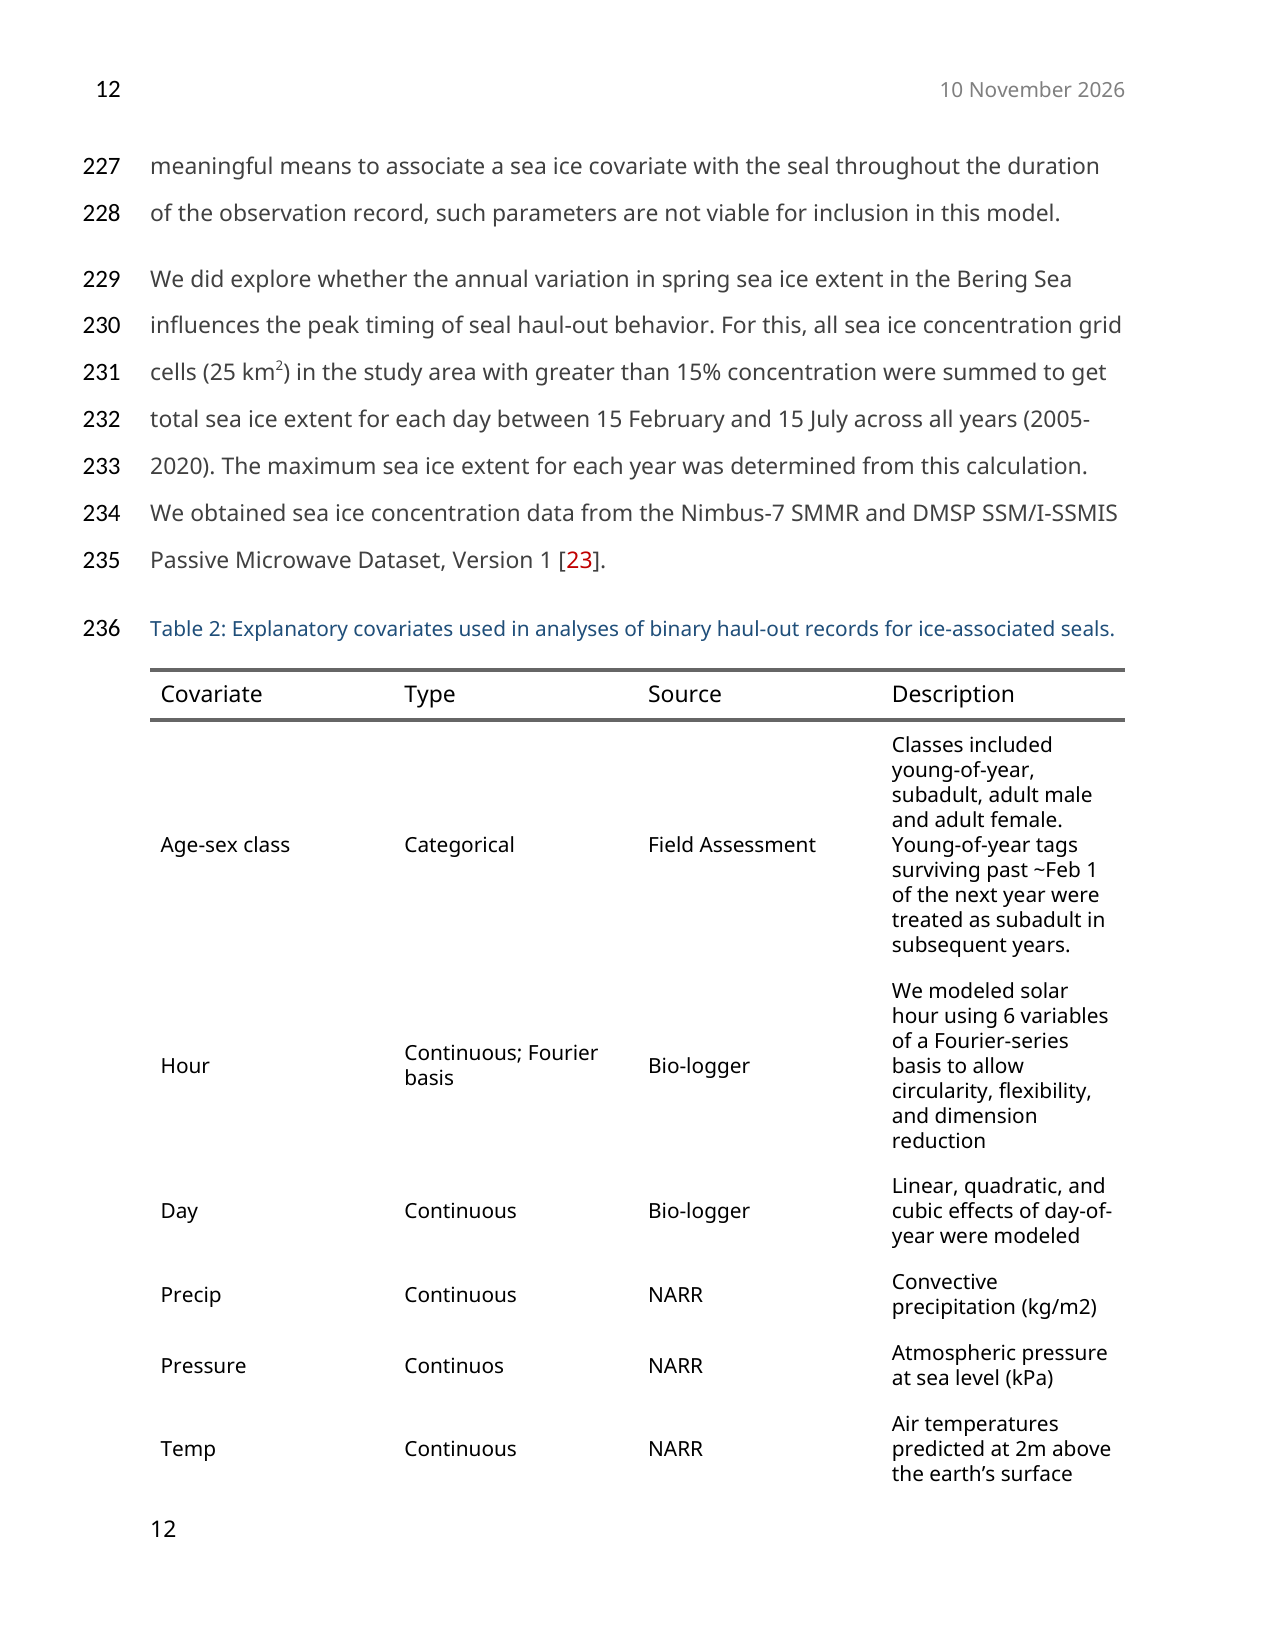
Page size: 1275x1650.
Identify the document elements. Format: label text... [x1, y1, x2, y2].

table_cell Air temperatures predicted at 2m above the earth’s surface [881, 1401, 1125, 1497]
table_cell Classes included young-of-year, subadult, adult male and adult female. Young-of-year tags surviving past ~Feb 1 of the next year were treated as subadult in subsequent years. [881, 722, 1125, 968]
table_cell Field Assessment [638, 722, 881, 968]
table_cell We modeled solar hour using 6 variables of a Fourier-series basis to allow circularity, flexibility, and dimension reduction [881, 968, 1125, 1163]
table_cell Continuous; Fourier basis [394, 968, 637, 1163]
table_cell Continuous [394, 1259, 637, 1330]
table_cell Hour [150, 968, 394, 1163]
table_header Type [394, 672, 637, 718]
table_cell Linear, quadratic, and cubic effects of day-of-year were modeled [881, 1164, 1125, 1259]
table_header Description [881, 672, 1125, 718]
table_header Source [638, 672, 881, 718]
table_cell Continuous [394, 1401, 637, 1497]
table_header Covariate [150, 672, 394, 718]
table_cell Age-sex class [150, 722, 394, 968]
table_cell Atmospheric pressure at sea level (kPa) [881, 1330, 1125, 1401]
table_cell Pressure [150, 1330, 394, 1401]
table_cell Convective precipitation (kg/m2) [881, 1259, 1125, 1330]
table_cell NARR [638, 1401, 881, 1497]
text Table : Explanatory covariates used in analyses of binary haul-out records for ice-associated seals. [150, 609, 1125, 643]
table_cell Bio-logger [638, 968, 881, 1163]
table_cell Continuos [394, 1330, 637, 1401]
table_cell Continuous [394, 1164, 637, 1259]
table_cell NARR [638, 1330, 881, 1401]
table_cell Bio-logger [638, 1164, 881, 1259]
table_cell Temp [150, 1401, 394, 1497]
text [150, 150, 1125, 228]
text We did explore whether the annual variation in spring sea ice extent in the Bering Sea influences the peak timing of seal haul-out behavior. For this, all sea ice concentration grid cells (25 km2) in the study area with greater than 15% concentration were summed to get total sea ice extent for each day between 15 February and 15 July across all years (2005-2020). The maximum sea ice extent for each year was determined from this calculation. We obtained sea ice concentration data from the Nimbus-7 SMMR and DMSP SSM/I-SSMIS Passive Microwave Dataset, Version 1 [23]. [150, 262, 1125, 575]
table_cell Categorical [394, 722, 637, 968]
table_cell Precip [150, 1259, 394, 1330]
table_cell Day [150, 1164, 394, 1259]
table_cell NARR [638, 1259, 881, 1330]
